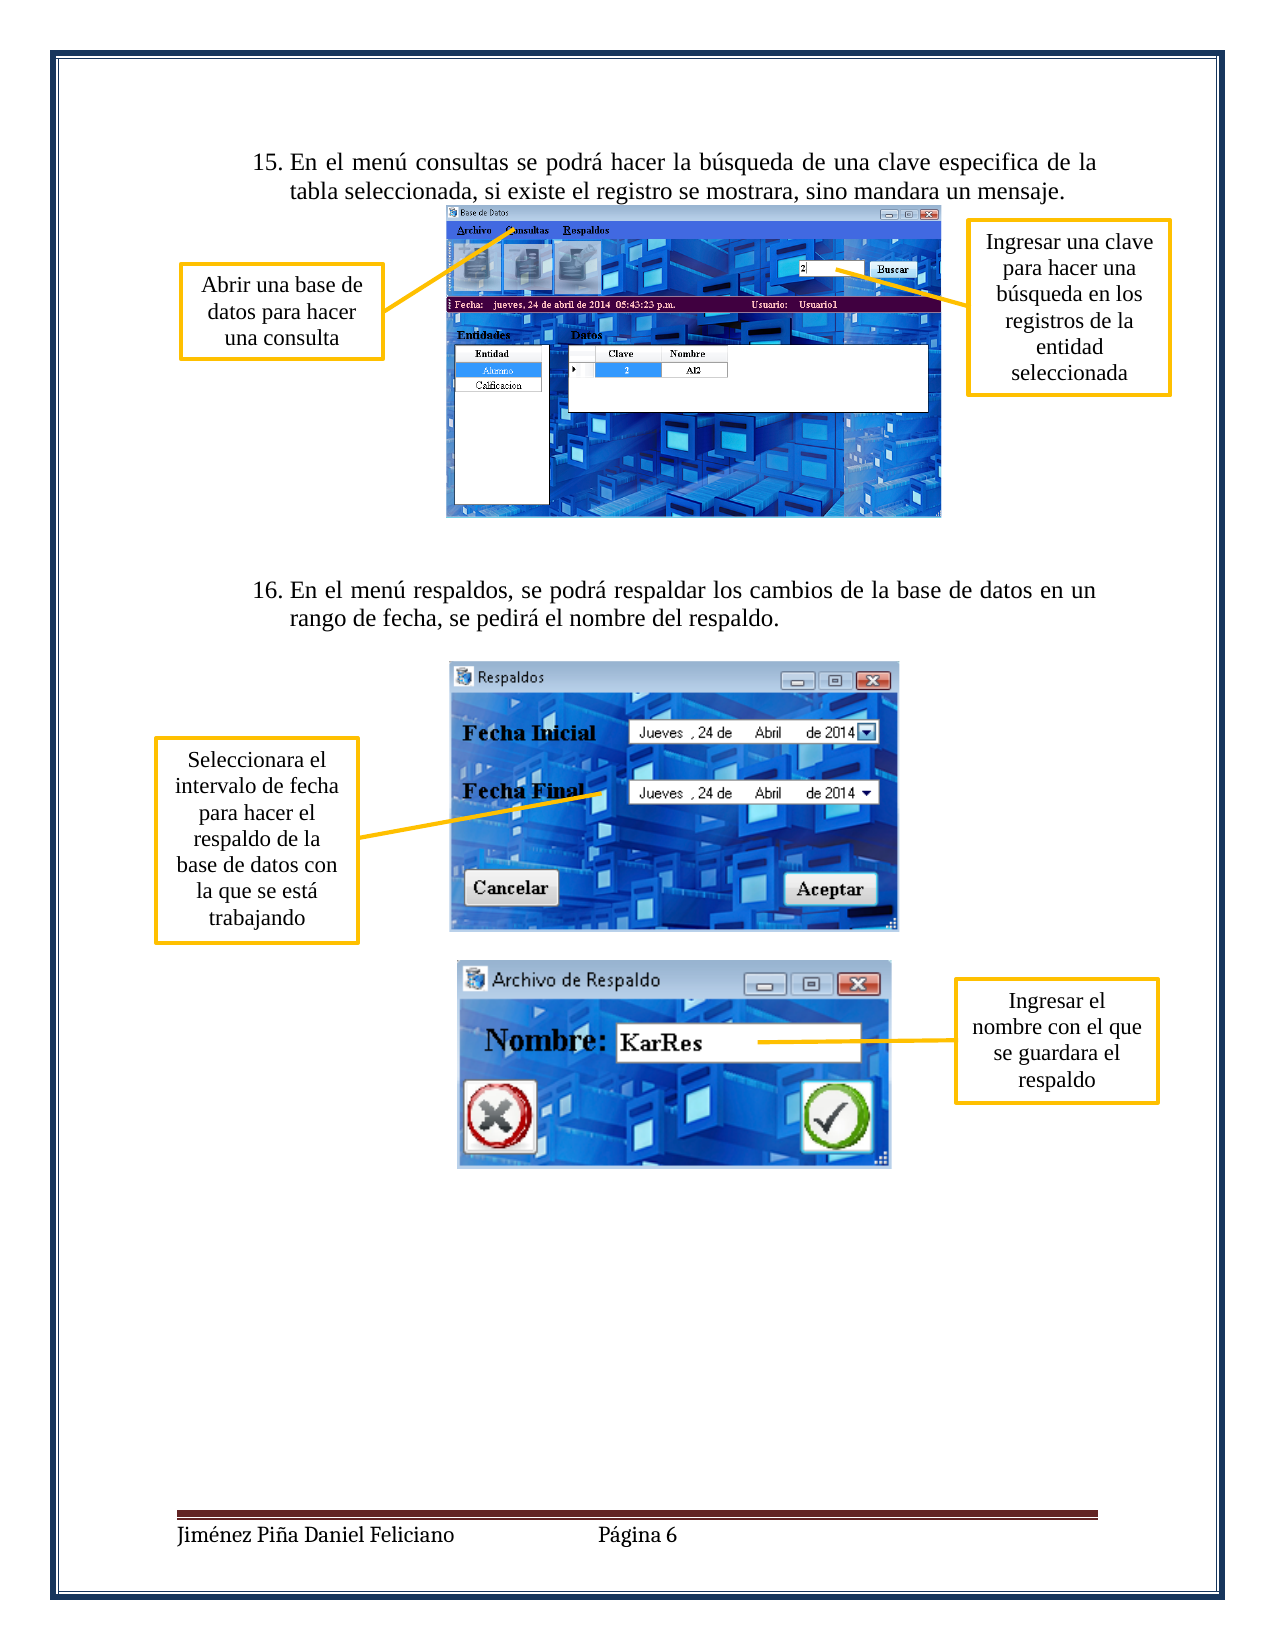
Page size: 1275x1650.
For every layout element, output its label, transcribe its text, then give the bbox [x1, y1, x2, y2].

picture [449, 661, 900, 932]
picture [446, 205, 942, 518]
list En el menú respaldos, se podrá respaldar los cambios de la base de datos en un rango de fecha, se pedirá el nombre del respaldo. [252, 575, 1098, 632]
picture [457, 960, 892, 1169]
list En el menú consultas se podrá hacer la búsqueda de una clave especifica de la tabla seleccionada, si existe el registro se mostrara, sino mandara un mensaje. [252, 147, 1098, 205]
